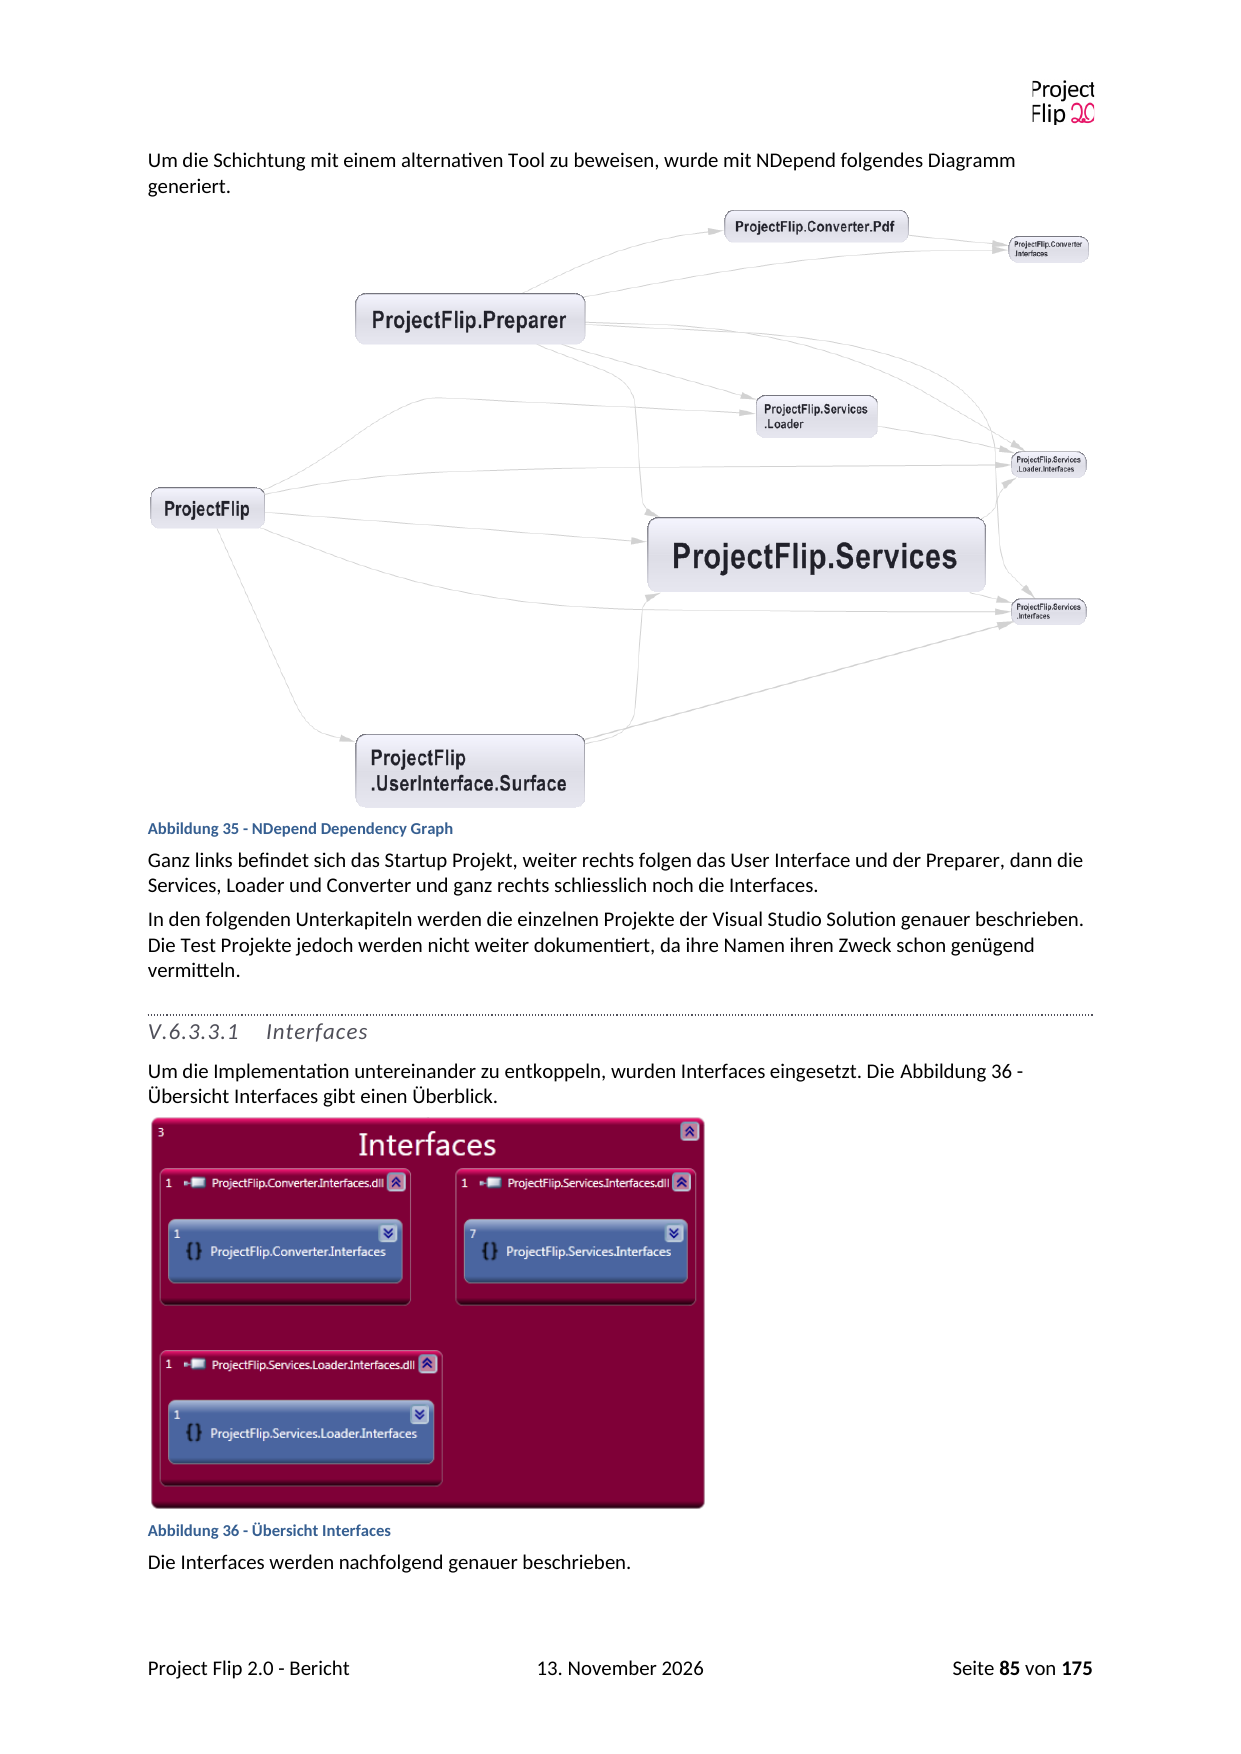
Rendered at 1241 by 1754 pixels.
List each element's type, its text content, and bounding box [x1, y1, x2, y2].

subtitle Interfaces [148, 1014, 1093, 1046]
picture [147, 1117, 710, 1513]
text Ganz links befindet sich das Startup Projekt, weiter rechts folgen das User Interface und der Preparer, dann die Services, Loader und Converter und ganz rechts schliesslich noch die Interfaces. [148, 847, 1093, 898]
text Um die Schichtung mit einem alternativen Tool zu beweisen, wurde mit NDepend folgendes Diagramm generiert. [148, 148, 1093, 198]
text Abbildung 35 - NDepend Dependency Graph [148, 818, 1093, 839]
text Die Interfaces werden nachfolgend genauer beschrieben. [148, 1549, 1093, 1575]
text Um die Implementation untereinander zu entkoppeln, wurden Interfaces eingesetzt. Die Abbildung 36 - Übersicht Interfaces gibt einen Überblick. [148, 1058, 1093, 1109]
picture [1081, 79, 1097, 124]
picture [147, 206, 1093, 811]
text Abbildung 36 - Übersicht Interfaces [148, 1521, 1093, 1541]
text In den folgenden Unterkapiteln werden die einzelnen Projekte der Visual Studio Solution genauer beschrieben. Die Test Projekte jedoch werden nicht weiter dokumentiert, da ihre Namen ihren Zweck schon genügend vermitteln. [148, 906, 1093, 983]
